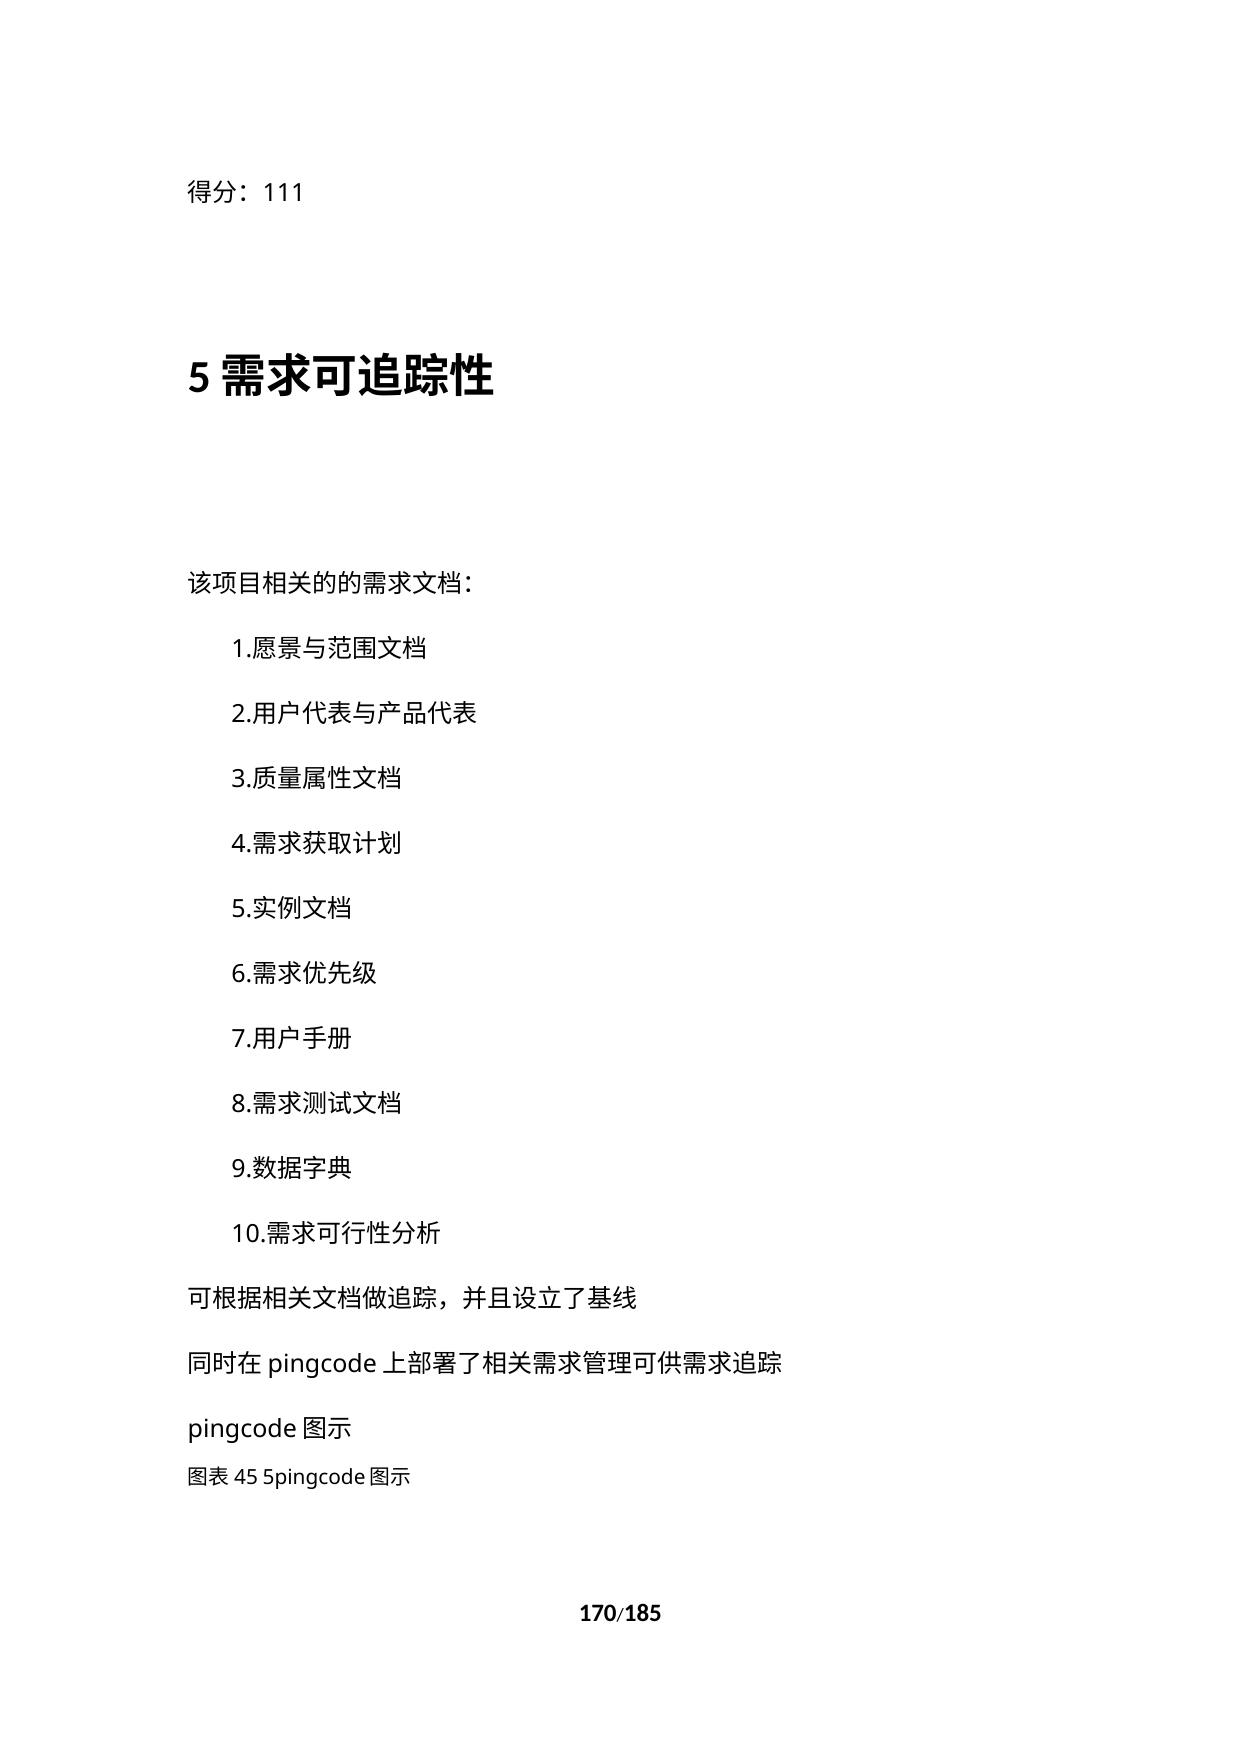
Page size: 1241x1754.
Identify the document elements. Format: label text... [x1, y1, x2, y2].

text 6.需求优先级 [187, 939, 1053, 1004]
text 1.愿景与范围文档 [187, 614, 1053, 679]
text 可根据相关文档做追踪，并且设立了基线 [187, 1264, 1053, 1329]
text 该项目相关的的需求文档： [187, 549, 1053, 614]
subtitle 5需求可追踪性 [187, 324, 1053, 421]
text 5.实例文档 [187, 874, 1053, 939]
text 得分：111 [187, 158, 1053, 223]
text 9.数据字典 [187, 1134, 1053, 1199]
text 4.需求获取计划 [187, 809, 1053, 874]
text 7.用户手册 [187, 1004, 1053, 1069]
text 10.需求可行性分析 [187, 1199, 1053, 1264]
text 2.用户代表与产品代表 [187, 679, 1053, 744]
text 8.需求测试文档 [187, 1069, 1053, 1134]
text pingcode图示 [187, 1394, 1053, 1459]
text 3.质量属性文档 [187, 744, 1053, 809]
text 同时在pingcode上部署了相关需求管理可供需求追踪 [187, 1329, 1053, 1394]
